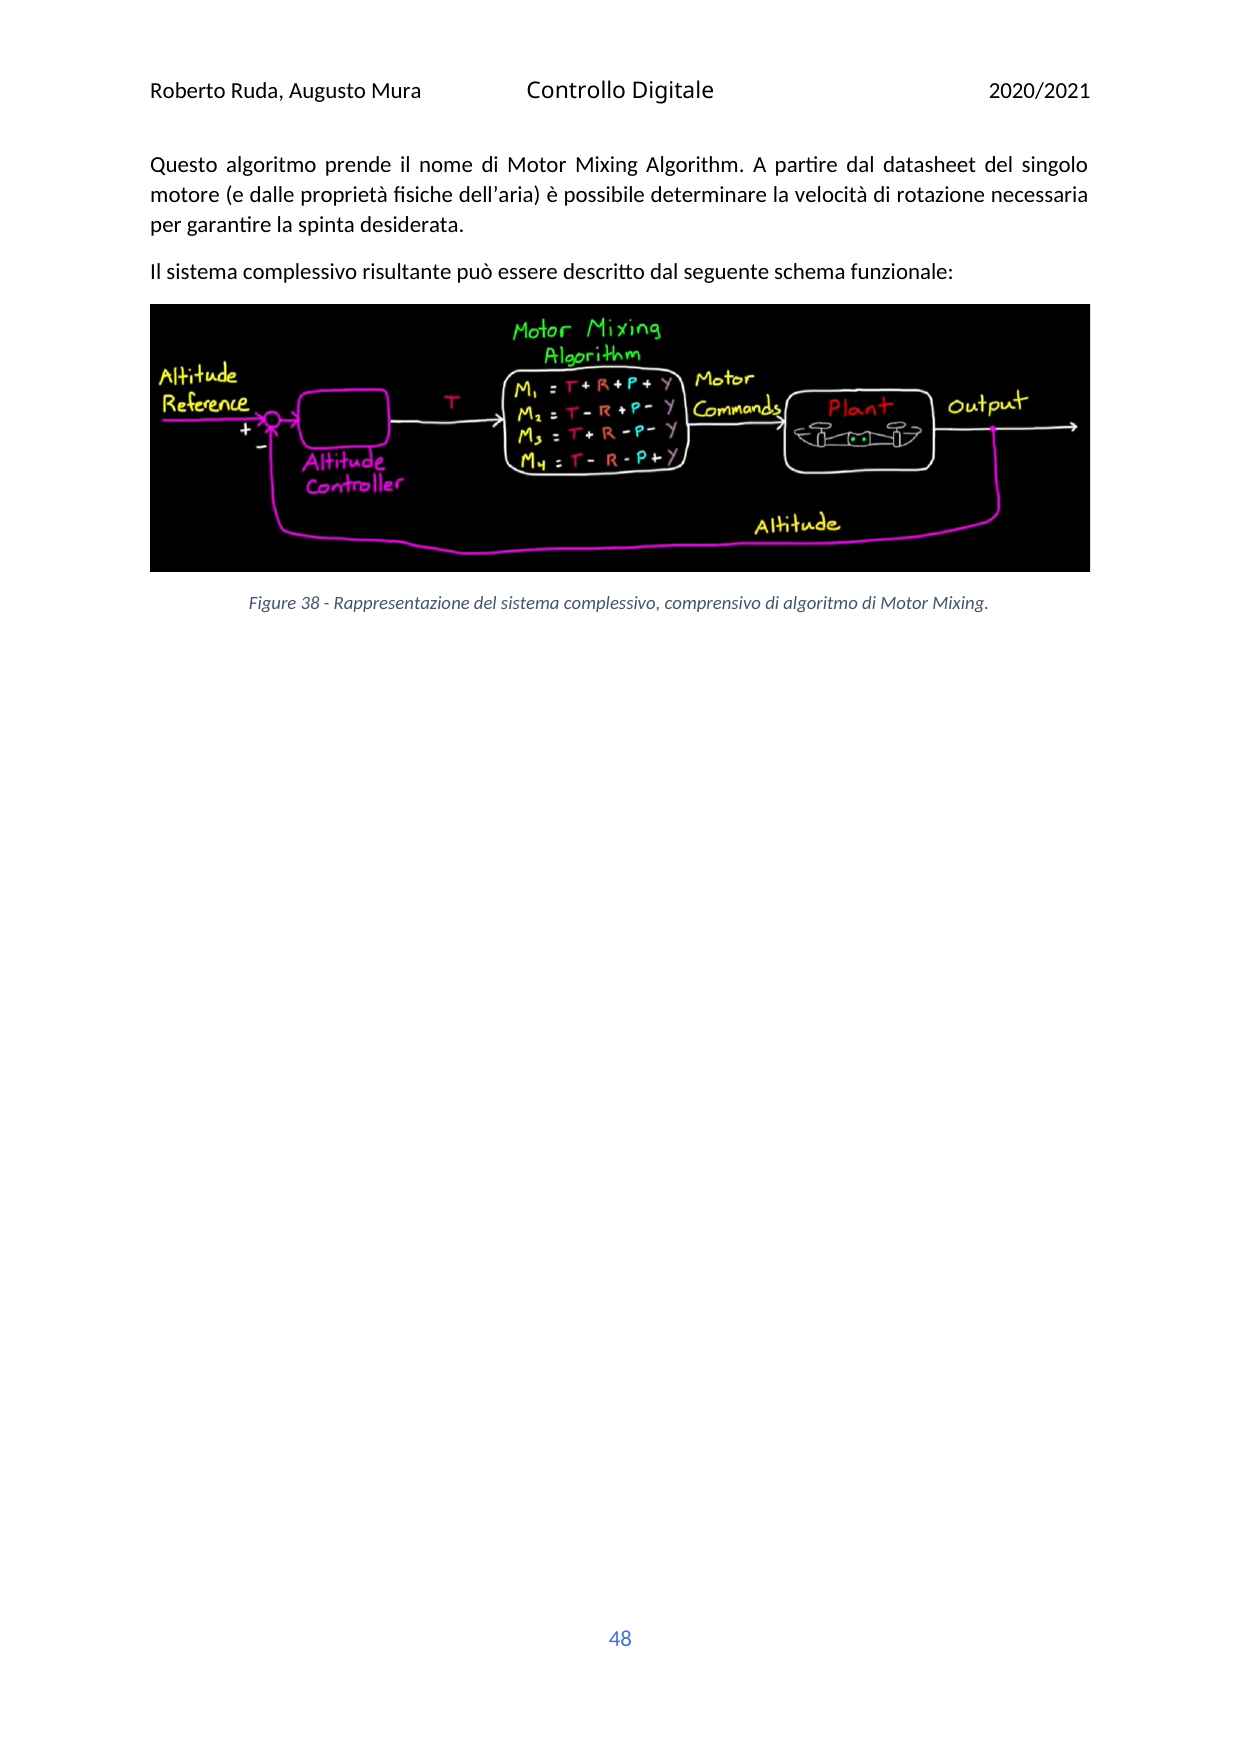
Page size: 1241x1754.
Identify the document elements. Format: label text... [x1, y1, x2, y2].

picture [150, 304, 1091, 572]
text Questo algoritmo prende il nome di Motor Mixing Algorithm. A partire dal datasheet del singolo motore (e dalle proprietà fisiche dell’aria) è possibile determinare la velocità di rotazione necessaria per garantire la spinta desiderata. [150, 150, 1090, 238]
text Figure 38 - Rappresentazione del sistema complessivo, comprensivo di algoritmo di Motor Mixing. [150, 591, 1090, 614]
text Il sistema complessivo risultante può essere descritto dal seguente schema funzionale: [150, 257, 1090, 285]
